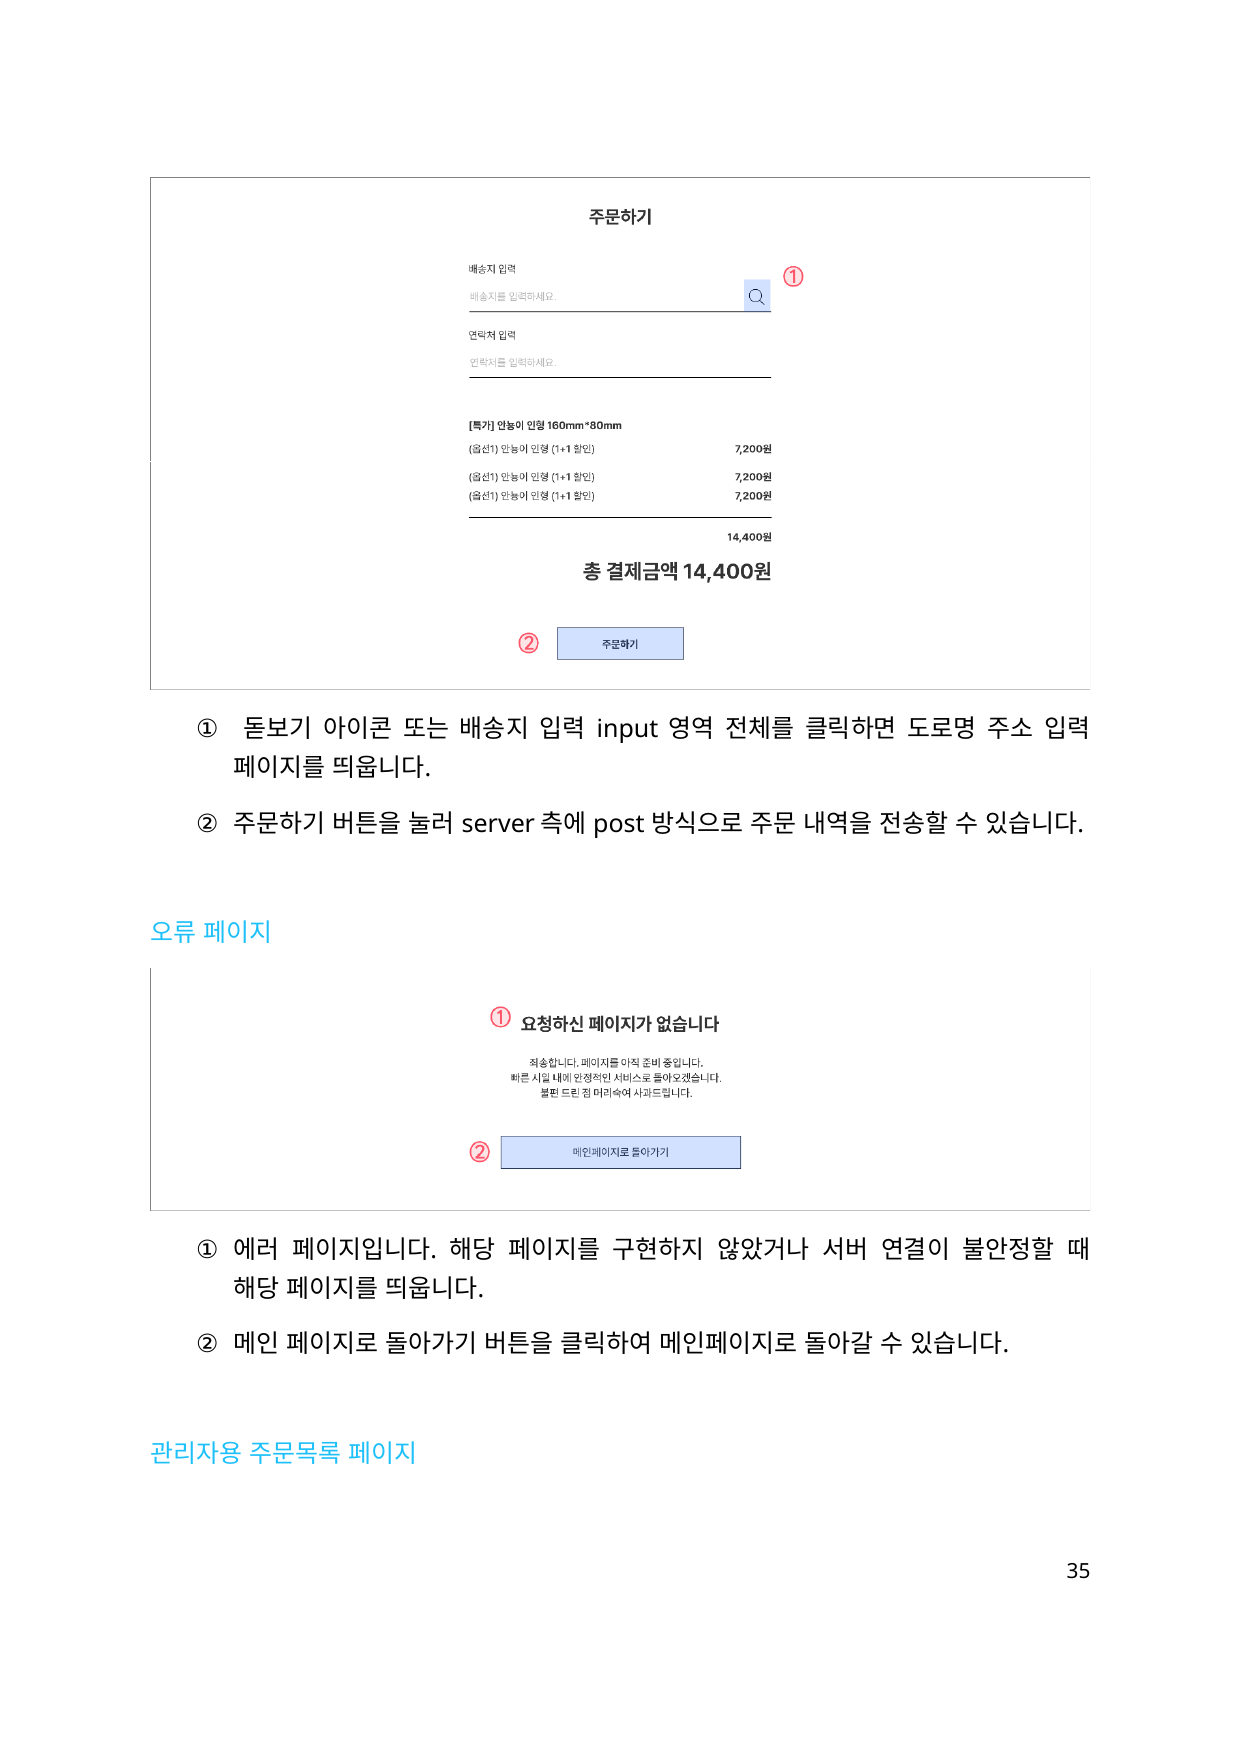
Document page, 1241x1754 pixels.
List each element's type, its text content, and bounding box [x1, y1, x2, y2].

picture [150, 968, 1091, 1211]
text 오류 페이지 [150, 912, 1090, 948]
list 에러 페이지입니다. 해당 페이지를 구현하지 않았거나 서버 연결이 불안정할 때 해당 페이지를 띄웁니다. [196, 1229, 1090, 1304]
picture [150, 462, 1091, 690]
list 돋보기 아이콘 또는 배송지 입력 input 영역 전체를 클릭하면 도로명 주소 입력 페이지를 띄웁니다. [196, 708, 1090, 784]
list 메인 페이지로 돌아가기 버튼을 클릭하여 메인페이지로 돌아갈 수 있습니다. [196, 1324, 1090, 1360]
picture [150, 177, 1091, 461]
list 주문하기 버튼을 눌러 server측에 post 방식으로 주문 내역을 전송할 수 있습니다. [196, 803, 1090, 839]
text 관리자용 주문목록 페이지 [150, 1433, 1090, 1469]
